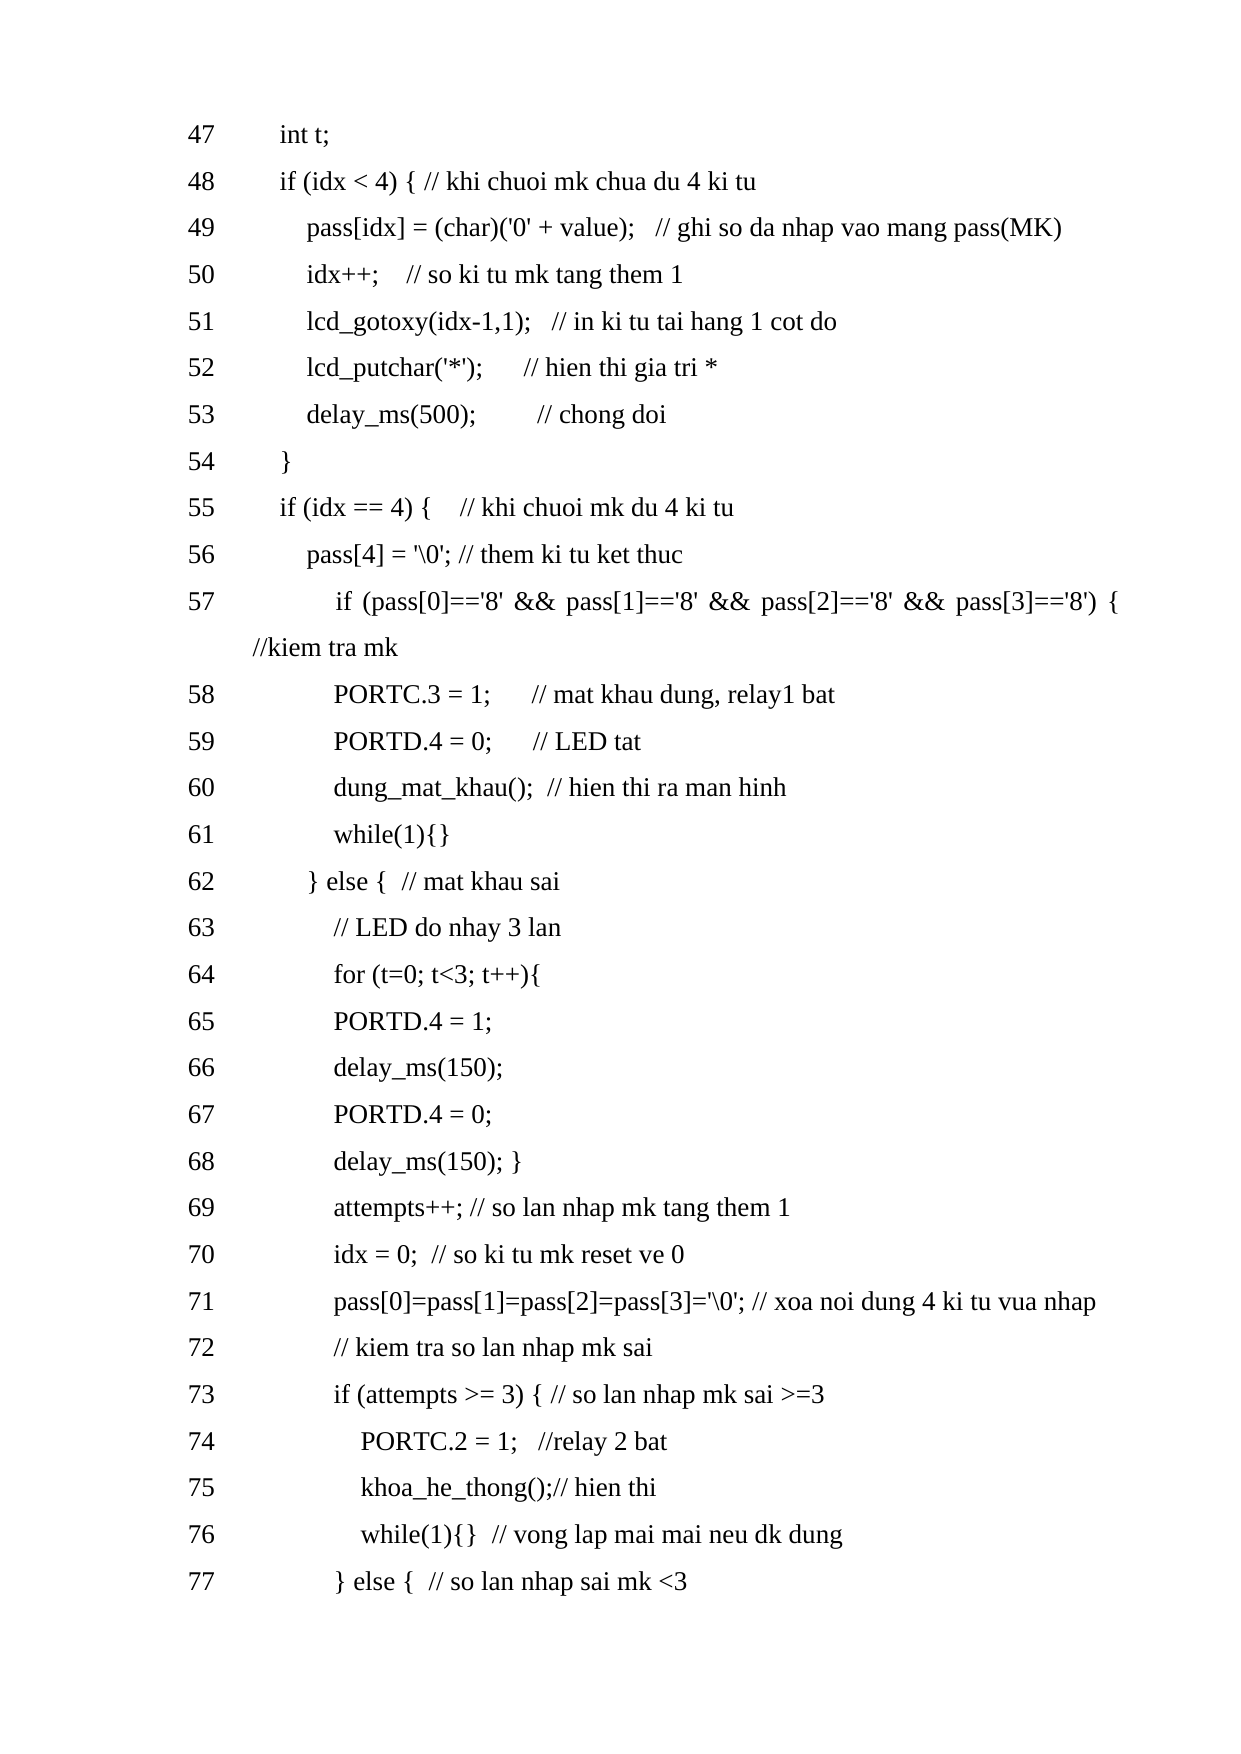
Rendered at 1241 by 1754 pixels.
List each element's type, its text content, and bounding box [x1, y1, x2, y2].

list if (pass[0]=='8' && pass[1]=='8' && pass[2]=='8' && pass[3]=='8') { //kiem tra mk [215, 585, 1122, 663]
list delay_ms(500); // chong doi [215, 398, 1122, 429]
list } [215, 445, 1122, 476]
list while(1){} [215, 818, 1122, 849]
list pass[idx] = (char)('0' + value); // ghi so da nhap vao mang pass(MK) [215, 211, 1122, 243]
list PORTD.4 = 0; // LED tat [215, 725, 1122, 756]
list delay_ms(150); } [215, 1145, 1122, 1176]
list while(1){} // vong lap mai mai neu dk dung [215, 1518, 1122, 1549]
list delay_ms(150); [215, 1051, 1122, 1083]
list lcd_putchar('*'); // hien thi gia tri * [215, 351, 1122, 383]
list dung_mat_khau(); // hien thi ra man hinh [215, 771, 1122, 803]
list idx = 0; // so ki tu mk reset ve 0 [215, 1238, 1122, 1269]
list lcd_gotoxy(idx-1,1); // in ki tu tai hang 1 cot do [215, 305, 1122, 336]
list int t; [215, 118, 1122, 149]
list attempts++; // so lan nhap mk tang them 1 [215, 1191, 1122, 1223]
list if (idx == 4) { // khi chuoi mk du 4 ki tu [215, 491, 1122, 523]
list for (t=0; t<3; t++){ [215, 958, 1122, 989]
list if (attempts >= 3) { // so lan nhap mk sai >=3 [215, 1378, 1122, 1409]
list PORTD.4 = 0; [215, 1098, 1122, 1129]
list } else { // so lan nhap sai mk <3 [215, 1565, 1122, 1596]
list pass[0]=pass[1]=pass[2]=pass[3]='\0'; // xoa noi dung 4 ki tu vua nhap [215, 1285, 1122, 1316]
list PORTD.4 = 1; [215, 1005, 1122, 1036]
list if (idx < 4) { // khi chuoi mk chua du 4 ki tu [215, 165, 1122, 196]
list // kiem tra so lan nhap mk sai [215, 1331, 1122, 1363]
list khoa_he_thong();// hien thi [215, 1471, 1122, 1503]
list idx++; // so ki tu mk tang them 1 [215, 258, 1122, 289]
list PORTC.2 = 1; //relay 2 bat [215, 1425, 1122, 1456]
list } else { // mat khau sai [215, 865, 1122, 896]
list PORTC.3 = 1; // mat khau dung, relay1 bat [215, 678, 1122, 709]
list // LED do nhay 3 lan [215, 911, 1122, 943]
list pass[4] = '\0'; // them ki tu ket thuc [215, 538, 1122, 569]
